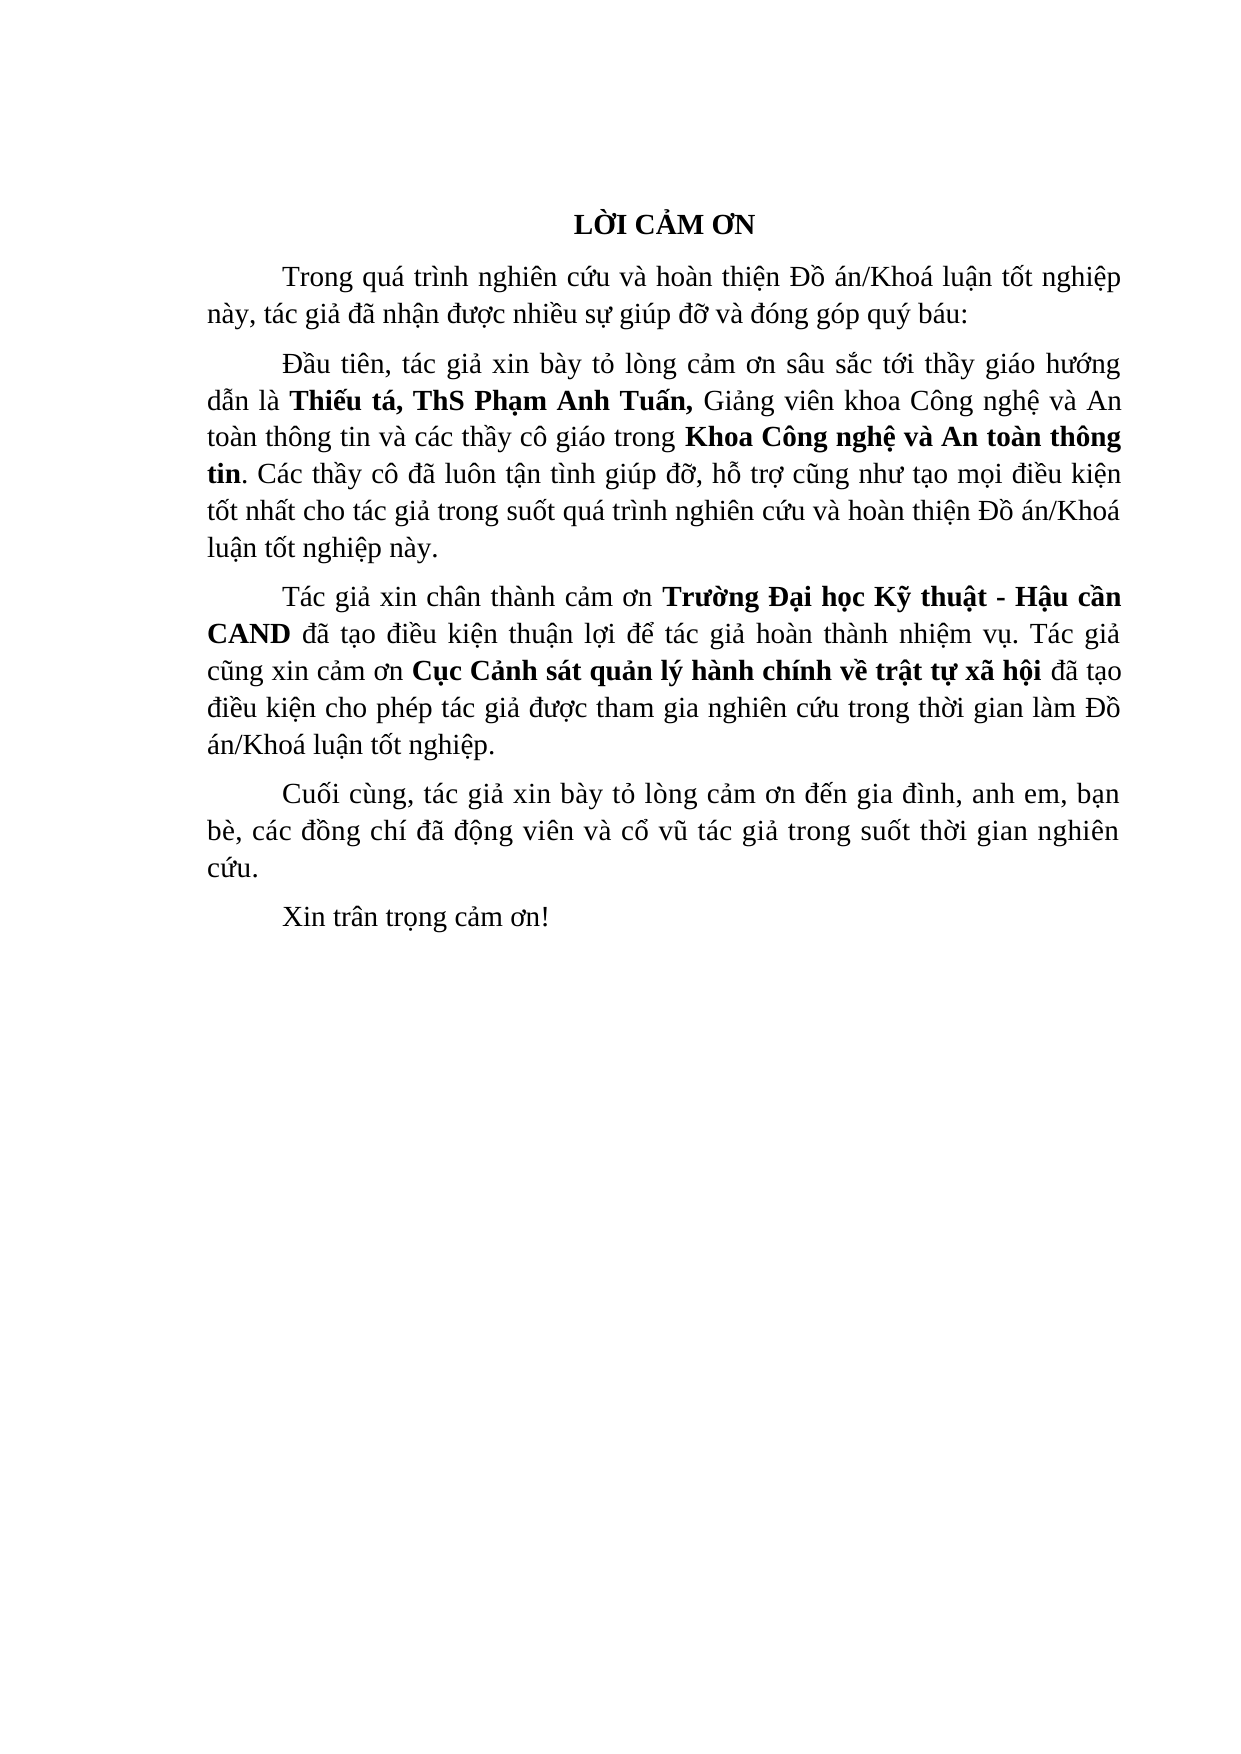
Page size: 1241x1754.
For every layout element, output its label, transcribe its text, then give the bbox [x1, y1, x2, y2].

text LỜI CẢM ƠN [207, 207, 1122, 240]
text Cuối cùng, tác giả xin bày tỏ lòng cảm ơn đến gia đình, anh em, bạn bè, các đồng chí đã động viên và cổ vũ tác giả trong suốt thời gian nghiên cứu. [207, 776, 1122, 884]
text Xin trân trọng cảm ơn! [207, 899, 1057, 933]
text Trong quá trình nghiên cứu và hoàn thiện Đồ án/Khoá luận tốt nghiệp này, tác giả đã nhận được nhiều sự giúp đỡ và đóng góp quý báu: [207, 259, 1122, 330]
text Tác giả xin chân thành cảm ơn Trường Đại học Kỹ thuật - Hậu cần CAND đã tạo điều kiện thuận lợi để tác giả hoàn thành nhiệm vụ. Tác giả cũng xin cảm ơn Cục Cảnh sát quản lý hành chính về trật tự xã hội đã tạo điều kiện cho phép tác giả được tham gia nghiên cứu trong thời gian làm Đồ án/Khoá luận tốt nghiệp. [207, 579, 1122, 761]
text Đầu tiên, tác giả xin bày tỏ lòng cảm ơn sâu sắc tới thầy giáo hướng dẫn là Thiếu tá, ThS Phạm Anh Tuấn, Giảng viên khoa Công nghệ và An toàn thông tin và các thầy cô giáo trong Khoa Công nghệ và An toàn thông tin. Các thầy cô đã luôn tận tình giúp đỡ, hỗ trợ cũng như tạo mọi điều kiện tốt nhất cho tác giả trong suốt quá trình nghiên cứu và hoàn thiện Đồ án/Khoá luận tốt nghiệp này. [207, 346, 1122, 564]
